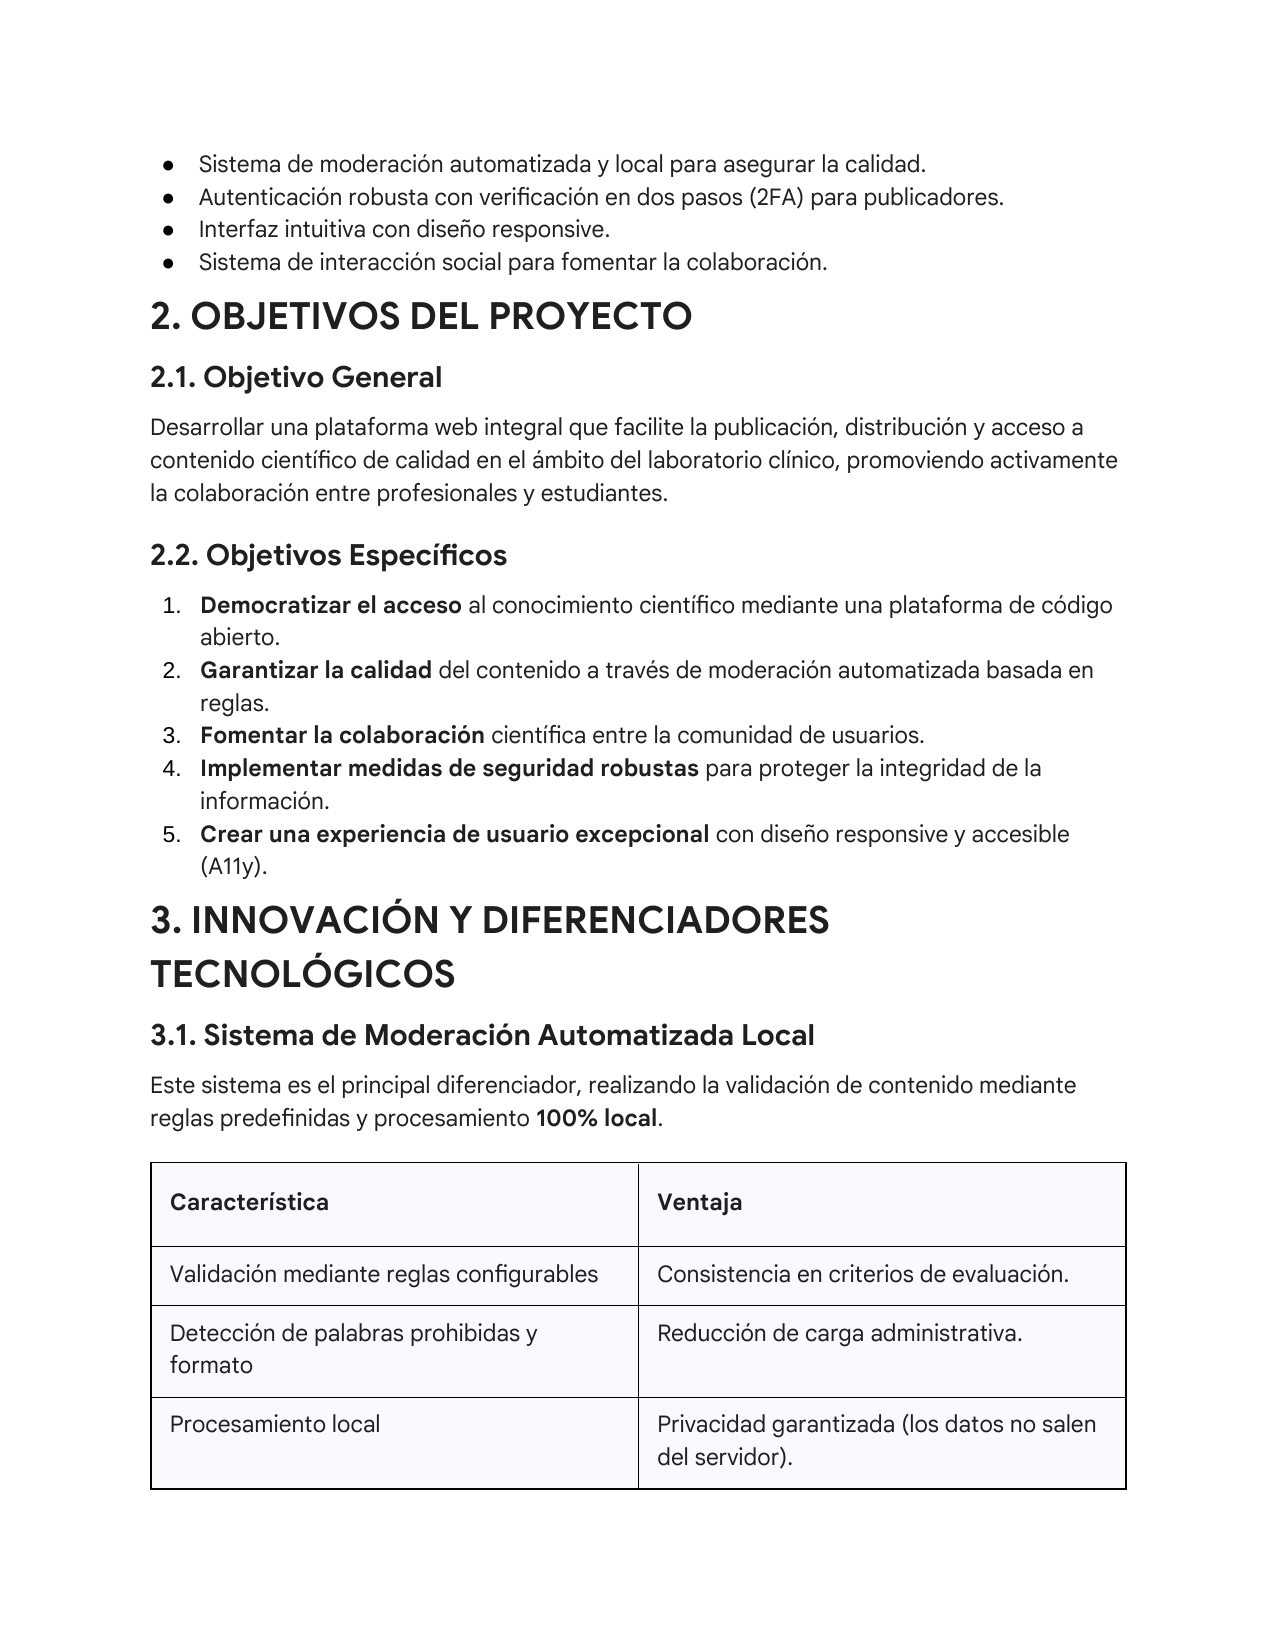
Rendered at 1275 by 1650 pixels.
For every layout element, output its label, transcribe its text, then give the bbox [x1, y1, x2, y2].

subtitle 3. INNOVACIÓN Y DIFERENCIADORES TECNOLÓGICOS [150, 898, 1125, 998]
list Sistema de interacción social para fomentar la colaboración. [161, 248, 1125, 277]
subtitle 2.2. Objetivos Específicos [150, 537, 1125, 573]
subtitle 3.1. Sistema de Moderación Automatizada Local [150, 1017, 1125, 1054]
table_header Ventaja [639, 1163, 1125, 1246]
table_cell Procesamiento local [152, 1398, 638, 1488]
table_cell Consistencia en criterios de evaluación. [639, 1247, 1125, 1305]
table_cell Reducción de carga administrativa. [639, 1306, 1125, 1396]
table_cell Privacidad garantizada (los datos no salen del servidor). [639, 1398, 1125, 1488]
list Implementar medidas de seguridad robustas para proteger la integridad de la información. [162, 754, 1125, 816]
subtitle 2. OBJETIVOS DEL PROYECTO [150, 293, 1125, 340]
list Democratizar el acceso al conocimiento científico mediante una plataforma de código abierto. [162, 591, 1125, 652]
list Sistema de moderación automatizada y local para asegurar la calidad. [161, 150, 1125, 179]
list Garantizar la calidad del contenido a través de moderación automatizada basada en reglas. [162, 656, 1125, 718]
text Este sistema es el principal diferenciador, realizando la validación de contenido mediante reglas predefinidas y procesamiento 100% local. [150, 1071, 1125, 1133]
table_cell Detección de palabras prohibidas y formato [152, 1306, 638, 1396]
list Crear una experiencia de usuario excepcional con diseño responsive y accesible (A11y). [162, 820, 1125, 881]
list Autenticación robusta con verificación en dos pasos (2FA) para publicadores. [161, 183, 1125, 211]
list Fomentar la colaboración científica entre la comunidad de usuarios. [162, 722, 1125, 750]
subtitle 2.1. Objetivo General [150, 359, 1125, 396]
text Desarrollar una plataforma web integral que facilite la publicación, distribución y acceso a contenido científico de calidad en el ámbito del laboratorio clínico, promoviendo activamente la colaboración entre profesionales y estudiantes. [150, 413, 1125, 508]
table_cell Validación mediante reglas configurables [152, 1247, 638, 1305]
list Interfaz intuitiva con diseño responsive. [161, 215, 1125, 244]
table_header Característica [152, 1163, 638, 1246]
